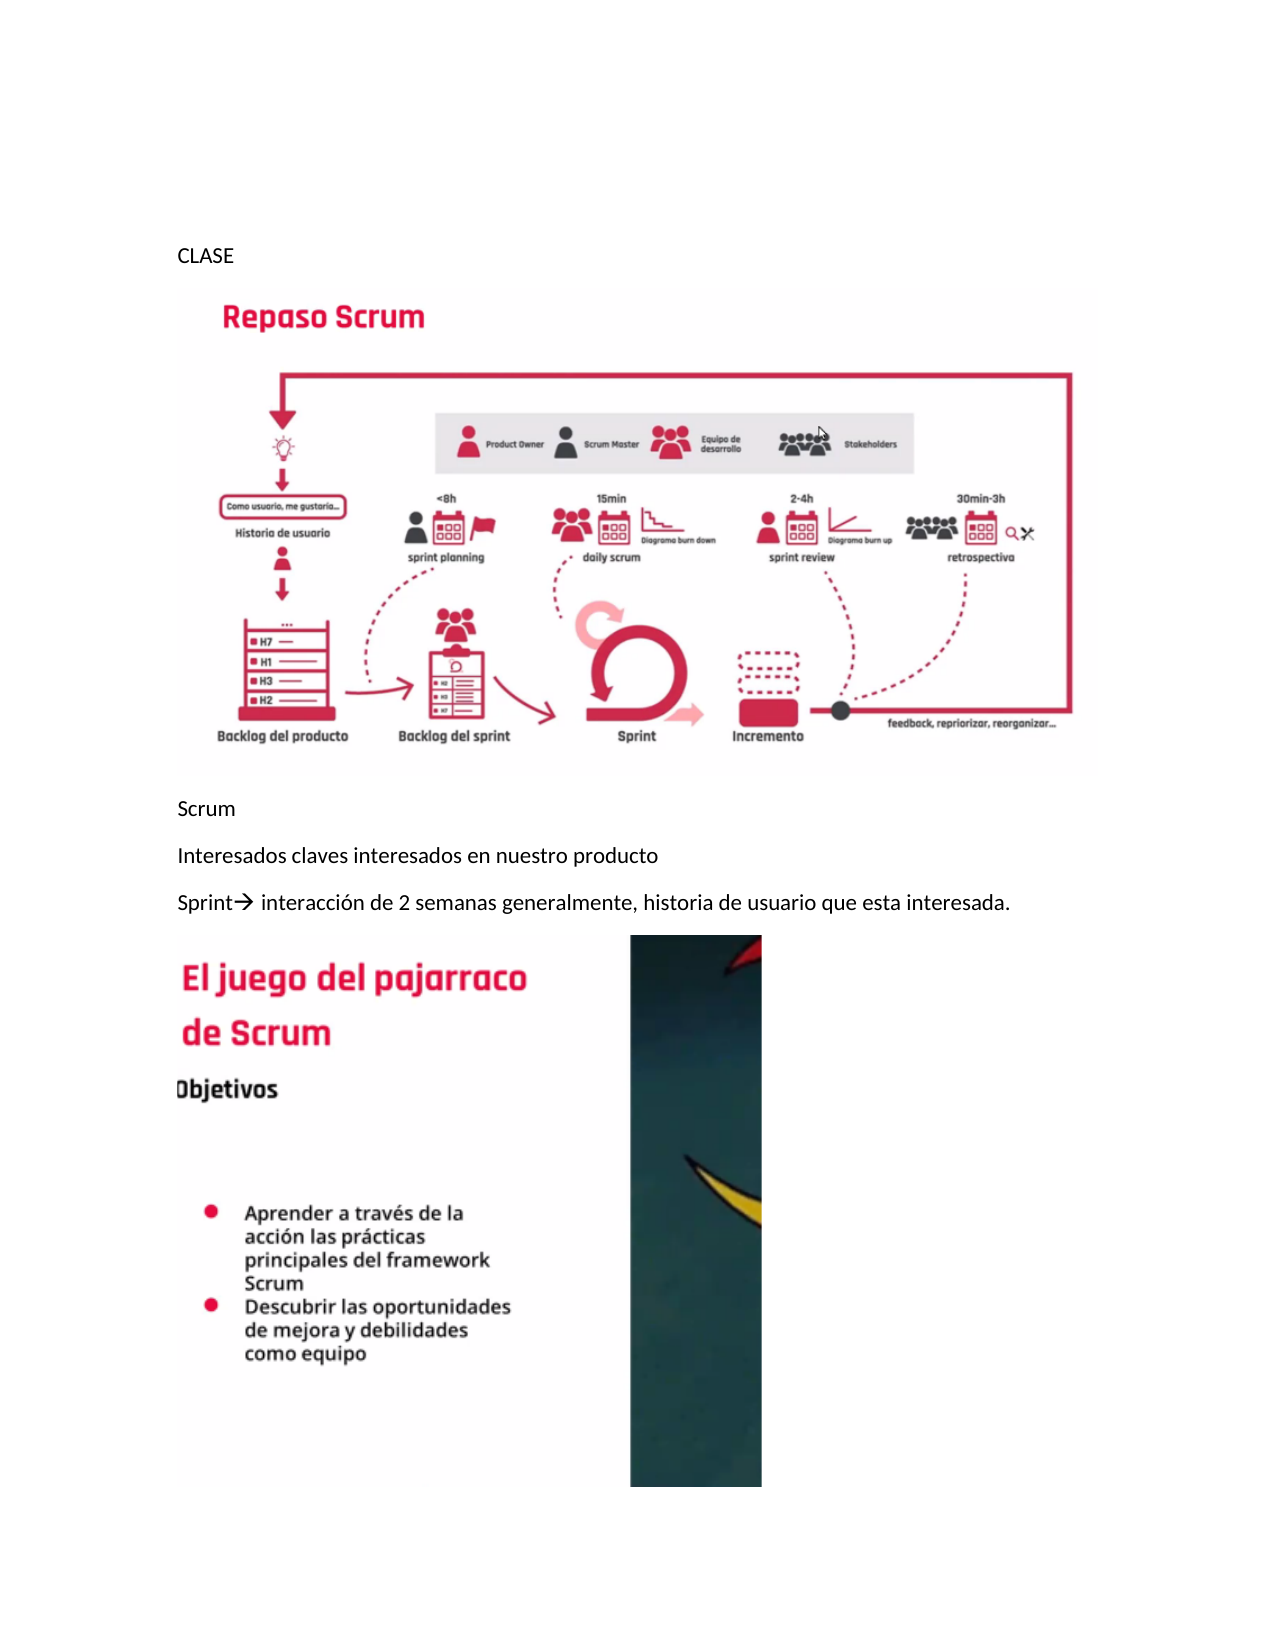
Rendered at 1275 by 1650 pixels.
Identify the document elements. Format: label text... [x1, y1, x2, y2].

text Interesados claves interesados en nuestro producto [177, 841, 1098, 869]
text Sprint interacción de 2 semanas generalmente, historia de usuario que esta interesada. [177, 888, 1098, 916]
picture [177, 935, 762, 1487]
text CLASE [177, 241, 1098, 269]
picture [177, 288, 1098, 776]
text Scrum [177, 794, 1098, 822]
